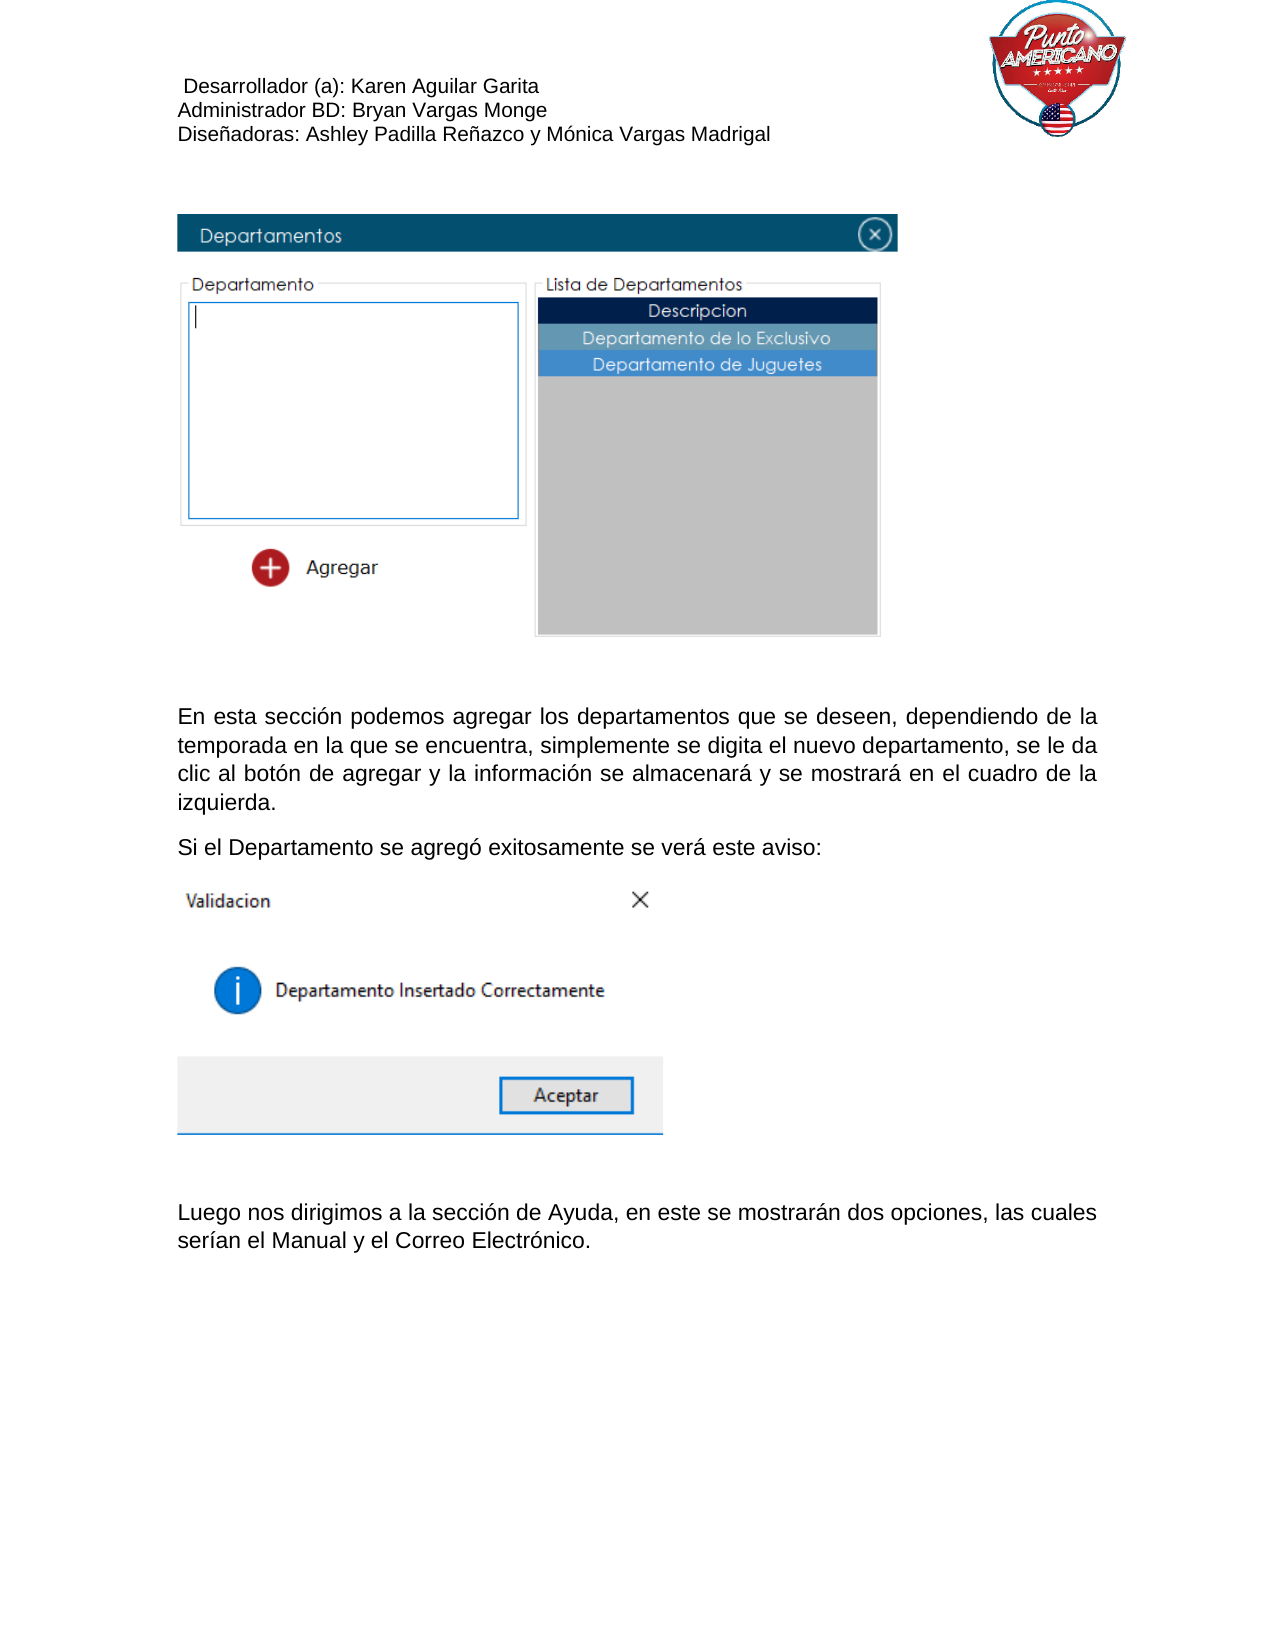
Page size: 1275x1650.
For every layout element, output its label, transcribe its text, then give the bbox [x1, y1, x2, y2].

picture [235, 233, 242, 240]
picture [327, 233, 340, 242]
picture [177, 878, 664, 1135]
picture [217, 233, 230, 245]
picture [297, 233, 309, 242]
picture [177, 218, 898, 685]
text Si el Departamento se agregó exitosamente se verá este aviso: [177, 834, 1098, 860]
text Luego nos dirigimos a la sección de Ayuda, en este se mostrarán dos opciones, las cuales serían el Manual y el Correo Electrónico. [177, 1199, 1098, 1254]
text En esta sección podemos agregar los departamentos que se deseen, dependiendo de la temporada en la que se encuentra, simplemente se digita el nuevo departamento, se le da clic al botón de agregar y la información se almacenará y se mostrará en el cuadro de la izquierda. [177, 703, 1098, 815]
picture [988, 0, 1126, 137]
picture [246, 233, 254, 242]
picture [272, 233, 280, 242]
picture [208, 232, 216, 242]
